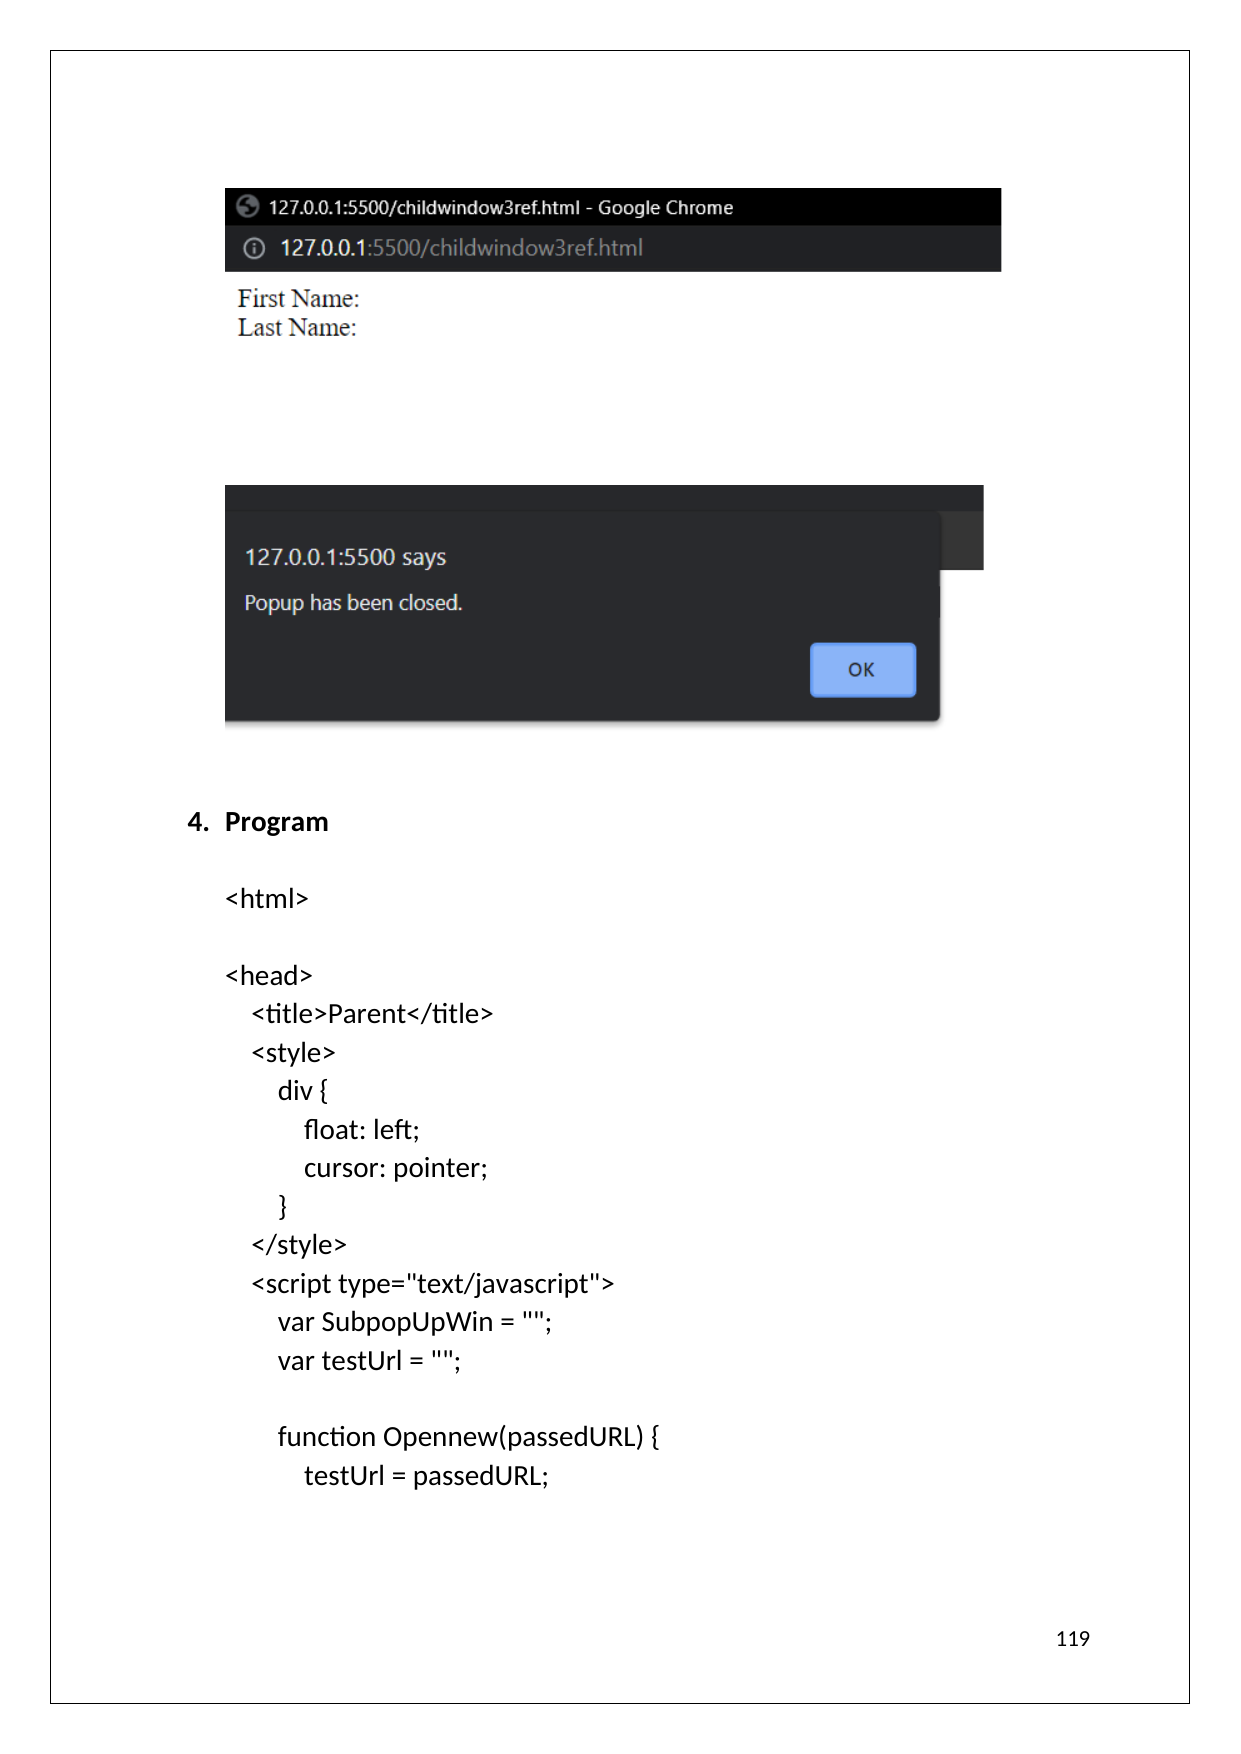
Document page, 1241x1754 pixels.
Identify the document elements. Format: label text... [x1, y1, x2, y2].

list <html> [225, 880, 1090, 916]
list testUrl = passedURL; [225, 1457, 1090, 1492]
list } [225, 1188, 1090, 1223]
list float: left; [225, 1111, 1090, 1147]
list <title>Parent</title> [225, 996, 1090, 1031]
list <head> [225, 957, 1090, 993]
list <style> [225, 1034, 1090, 1070]
picture [225, 485, 984, 763]
list var SubpopUpWin = ""; [225, 1303, 1090, 1339]
list var testUrl = ""; [225, 1342, 1090, 1377]
list <script type="text/javascript"> [225, 1265, 1090, 1300]
list cursor: pointer; [225, 1149, 1090, 1185]
picture [225, 188, 1002, 445]
list div { [225, 1072, 1090, 1108]
list </style> [225, 1226, 1090, 1262]
list Program [187, 803, 1090, 839]
list function Opennew(passedURL) { [225, 1418, 1090, 1454]
